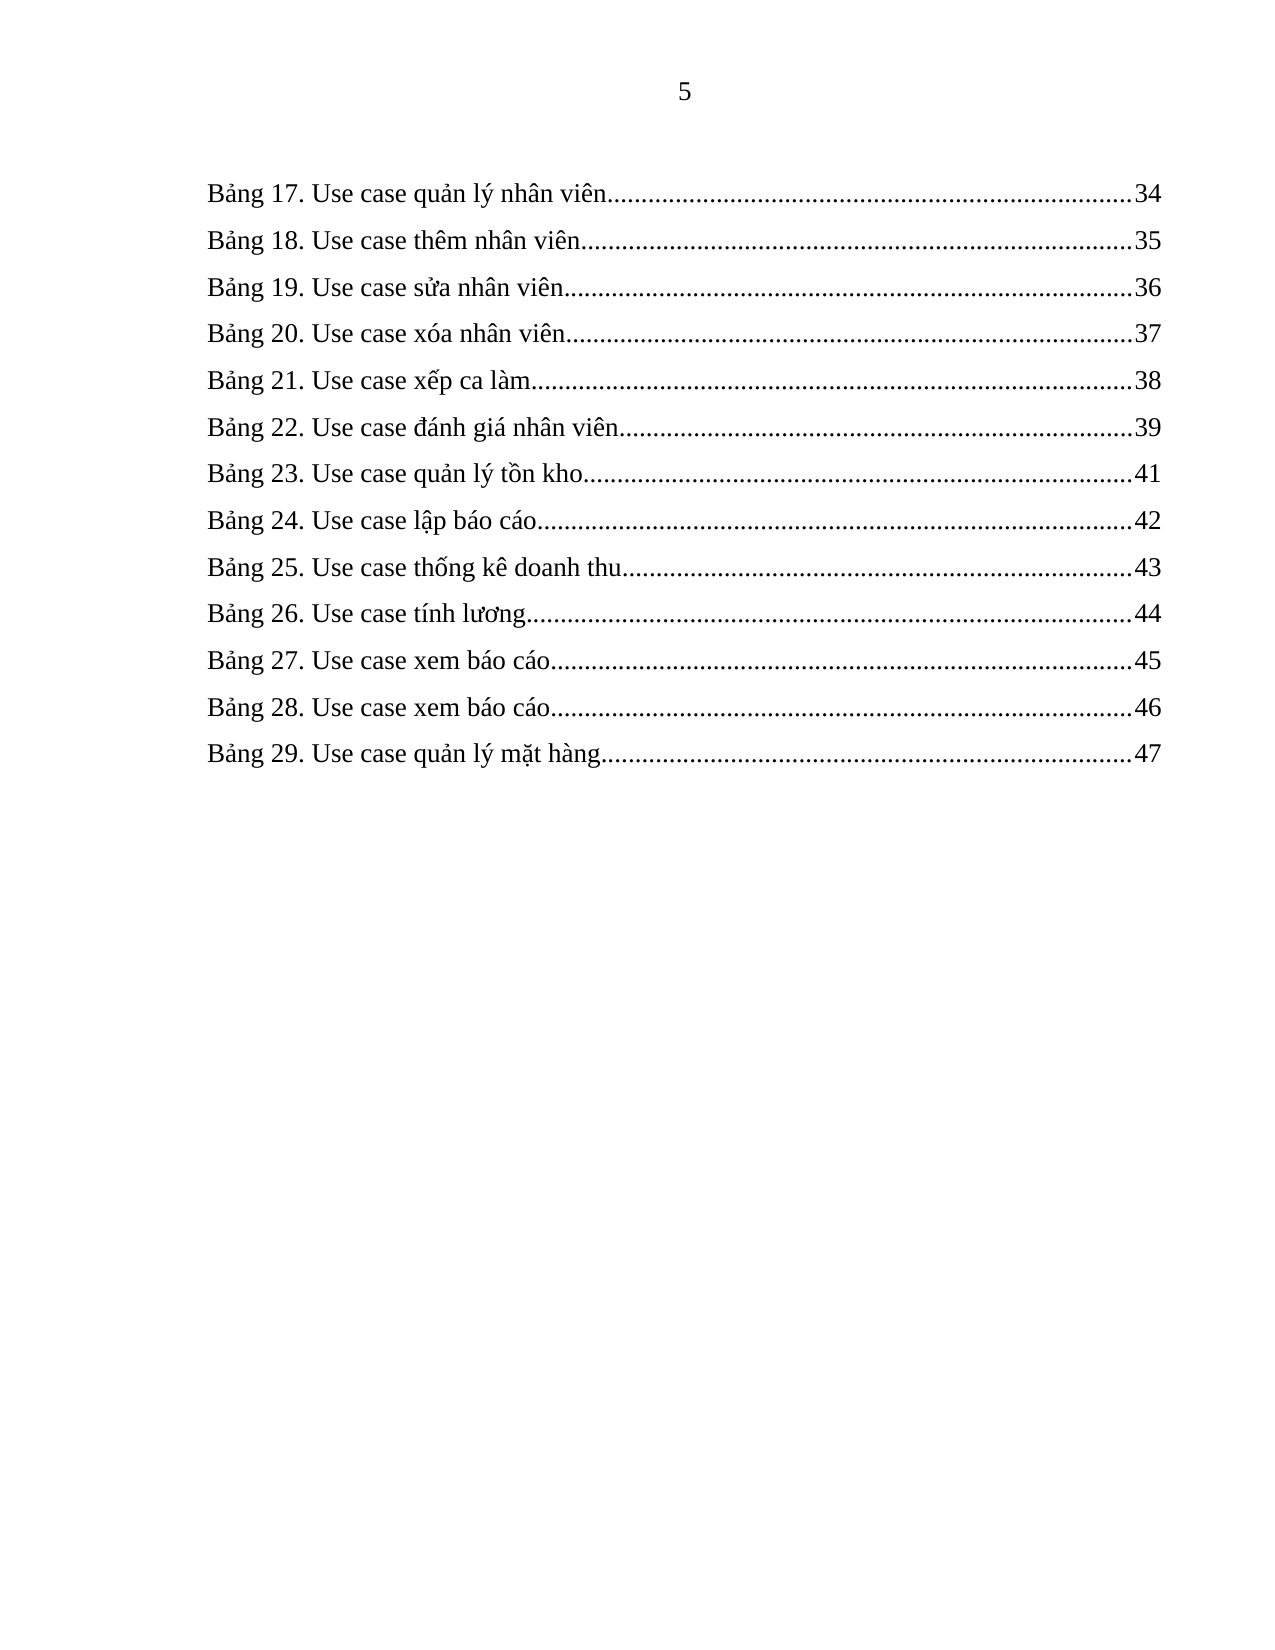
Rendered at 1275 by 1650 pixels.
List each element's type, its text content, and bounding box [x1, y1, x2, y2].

text Bảng 25. Use case thống kê doanh thu 43 [207, 551, 1162, 582]
text Bảng 20. Use case xóa nhân viên 37 [207, 317, 1162, 348]
text Bảng 19. Use case sửa nhân viên 36 [207, 271, 1162, 302]
text Bảng 26. Use case tính lương 44 [207, 597, 1162, 628]
text Bảng 21. Use case xếp ca làm 38 [207, 364, 1162, 395]
text Bảng 18. Use case thêm nhân viên 35 [207, 224, 1162, 255]
text Bảng 17. Use case quản lý nhân viên 34 [207, 177, 1162, 208]
text Bảng 29. Use case quản lý mặt hàng 47 [207, 737, 1162, 768]
text Bảng 27. Use case xem báo cáo 45 [207, 644, 1162, 675]
text Bảng 24. Use case lập báo cáo 42 [207, 504, 1162, 535]
text Bảng 22. Use case đánh giá nhân viên 39 [207, 411, 1162, 442]
text Bảng 23. Use case quản lý tồn kho 41 [207, 457, 1162, 488]
text Bảng 28. Use case xem báo cáo 46 [207, 691, 1162, 722]
